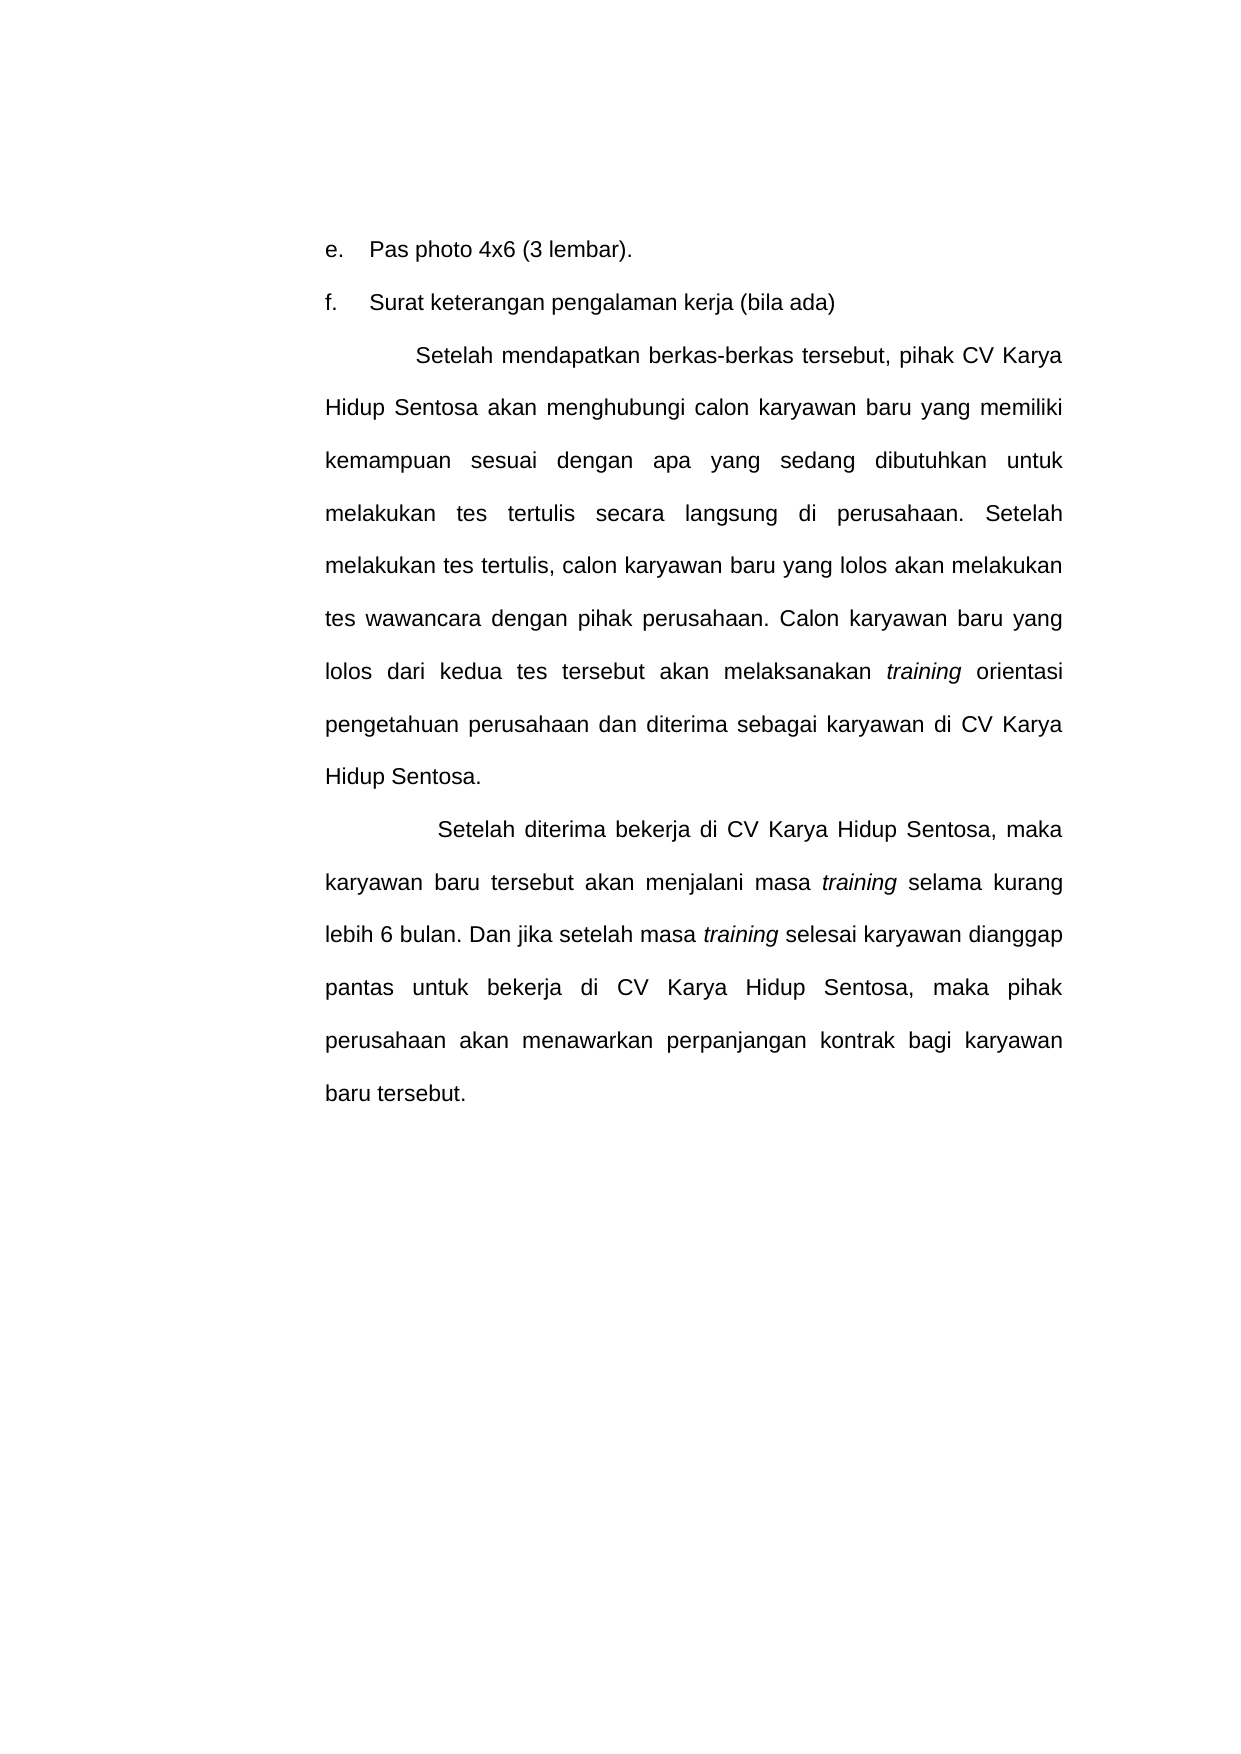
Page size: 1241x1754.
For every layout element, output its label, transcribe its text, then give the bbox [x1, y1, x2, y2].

text Setelah diterima bekerja di CV Karya Hidup Sentosa, maka karyawan baru tersebut akan menjalani masa training selama kurang lebih 6 bulan. Dan jika setelah masa training selesai karyawan dianggap pantas untuk bekerja di CV Karya Hidup Sentosa, maka pihak perusahaan akan menawarkan perpanjangan kontrak bagi karyawan baru tersebut. [325, 816, 1063, 1106]
list Surat keterangan pengalaman kerja (bila ada) [325, 289, 1063, 315]
text Setelah mendapatkan berkas-berkas tersebut, pihak CV Karya Hidup Sentosa akan menghubungi calon karyawan baru yang memiliki kemampuan sesuai dengan apa yang sedang dibutuhkan untuk melakukan tes tertulis secara langsung di perusahaan. Setelah melakukan tes tertulis, calon karyawan baru yang lolos akan melakukan tes wawancara dengan pihak perusahaan. Calon karyawan baru yang lolos dari kedua tes tersebut akan melaksanakan training orientasi pengetahuan perusahaan dan diterima sebagai karyawan di CV Karya Hidup Sentosa. [325, 342, 1063, 790]
list Pas photo 4x6 (3 lembar). [325, 236, 1063, 263]
